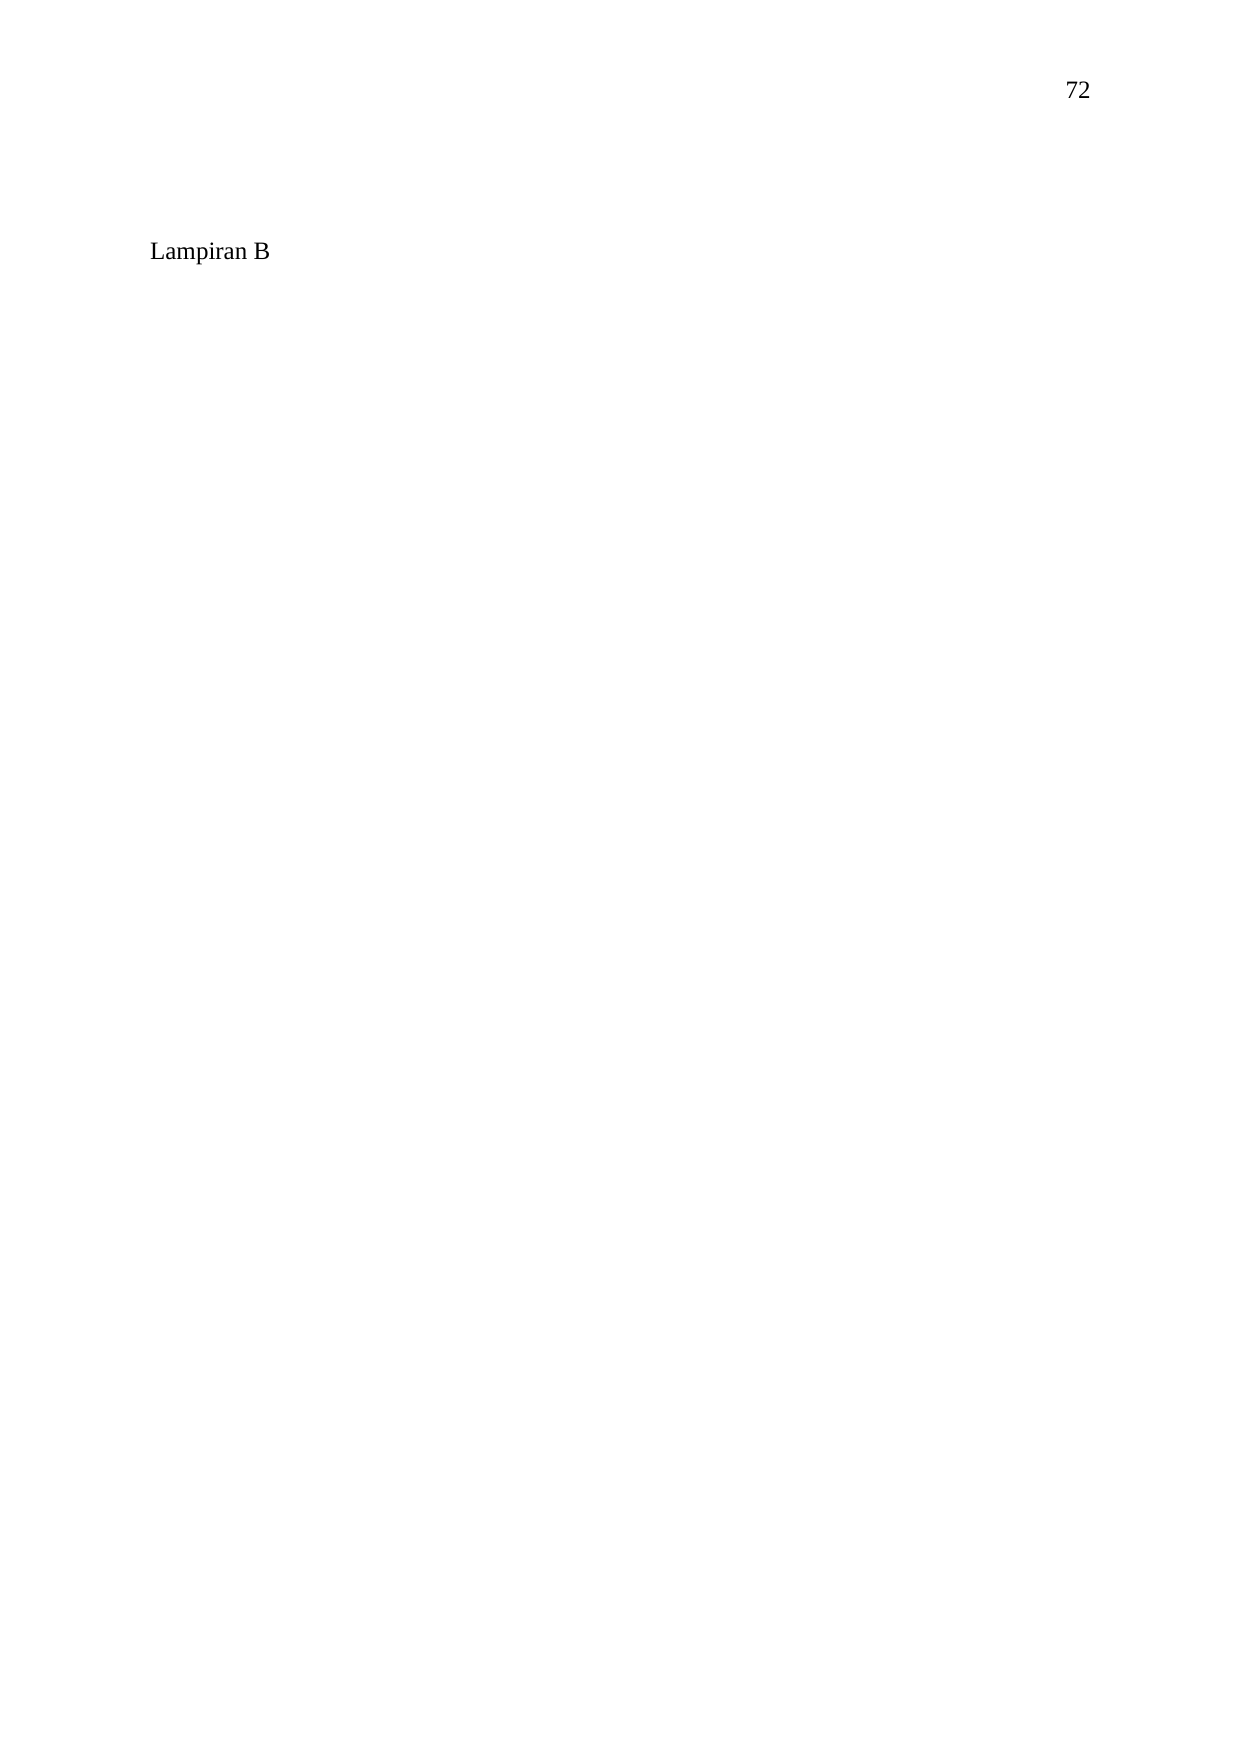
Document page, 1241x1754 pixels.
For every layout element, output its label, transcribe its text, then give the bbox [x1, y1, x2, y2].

text Lampiran B [150, 236, 1090, 265]
